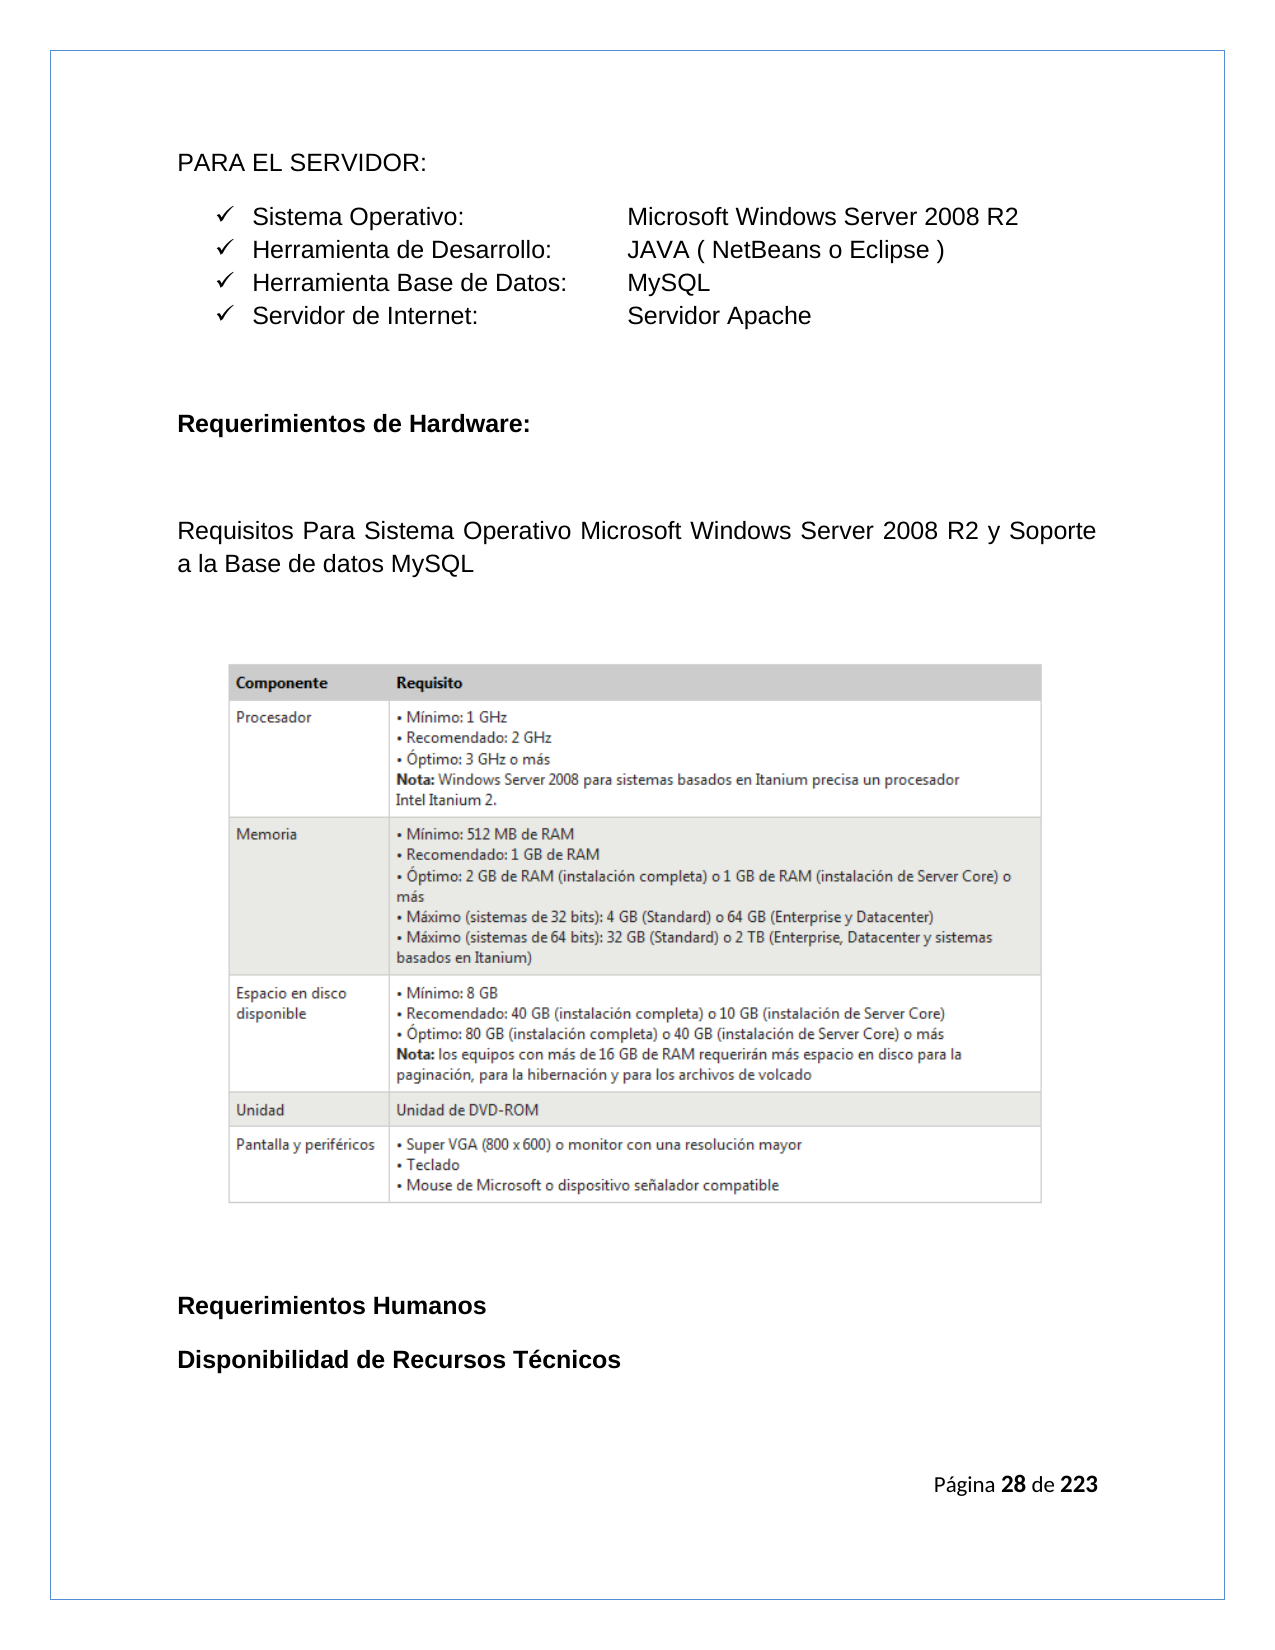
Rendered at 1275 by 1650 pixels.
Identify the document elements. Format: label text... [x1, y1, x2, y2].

list Sistema Operativo: Microsoft Windows Server 2008 R2 [214, 201, 1098, 230]
text PARA EL SERVIDOR: [177, 148, 1098, 176]
text Requerimientos Humanos [177, 1291, 1098, 1320]
text Requerimientos de Hardware: [177, 409, 1098, 437]
list Servidor de Internet: Servidor Apache [214, 301, 1098, 330]
list Herramienta Base de Datos: MySQL [214, 268, 1098, 297]
text Disponibilidad de Recursos Técnicos [177, 1345, 1098, 1374]
list Herramienta de Desarrollo: JAVA ( NetBeans o Eclipse ) [214, 234, 1098, 263]
text Requisitos Para Sistema Operativo Microsoft Windows Server 2008 R2 y Soporte a la Base de datos MySQL [177, 516, 1098, 578]
picture [218, 657, 1057, 1213]
